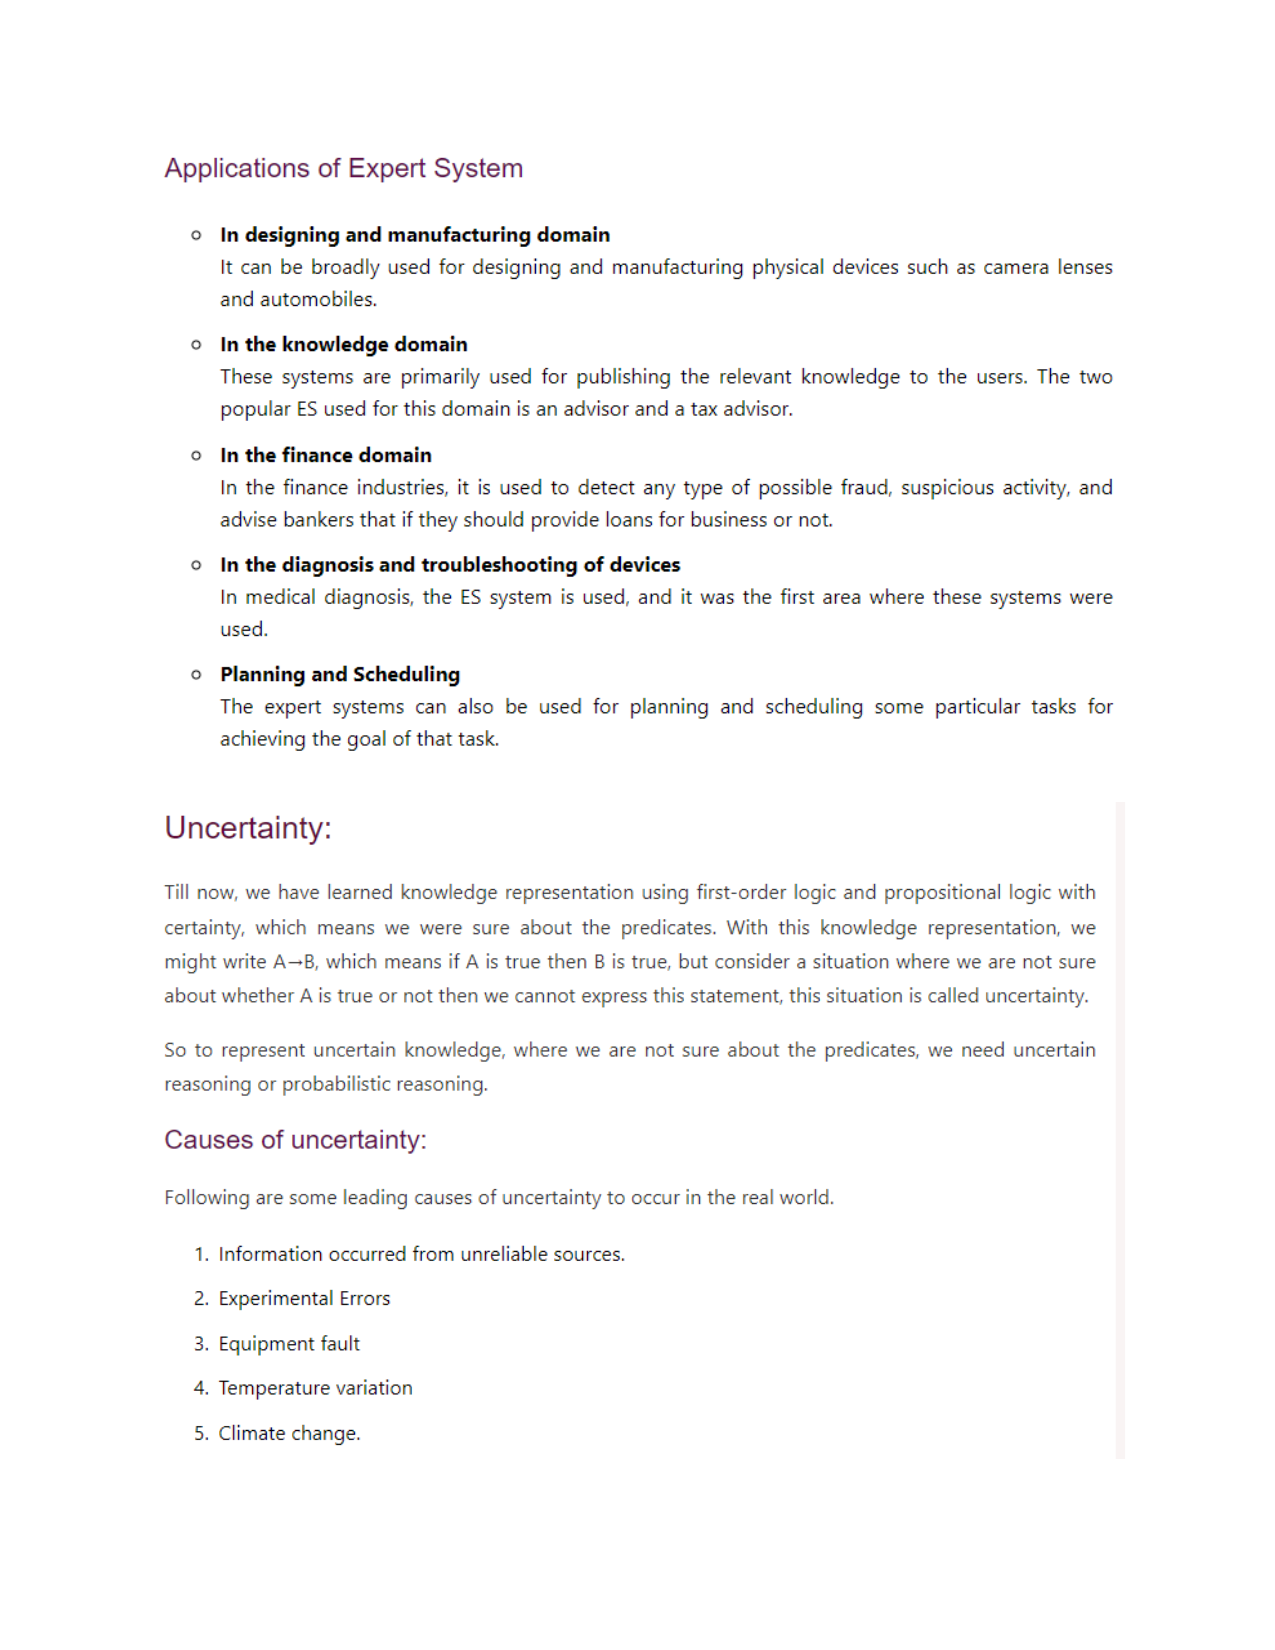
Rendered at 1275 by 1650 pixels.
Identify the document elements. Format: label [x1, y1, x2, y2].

picture [150, 802, 1125, 1459]
picture [150, 150, 1125, 778]
